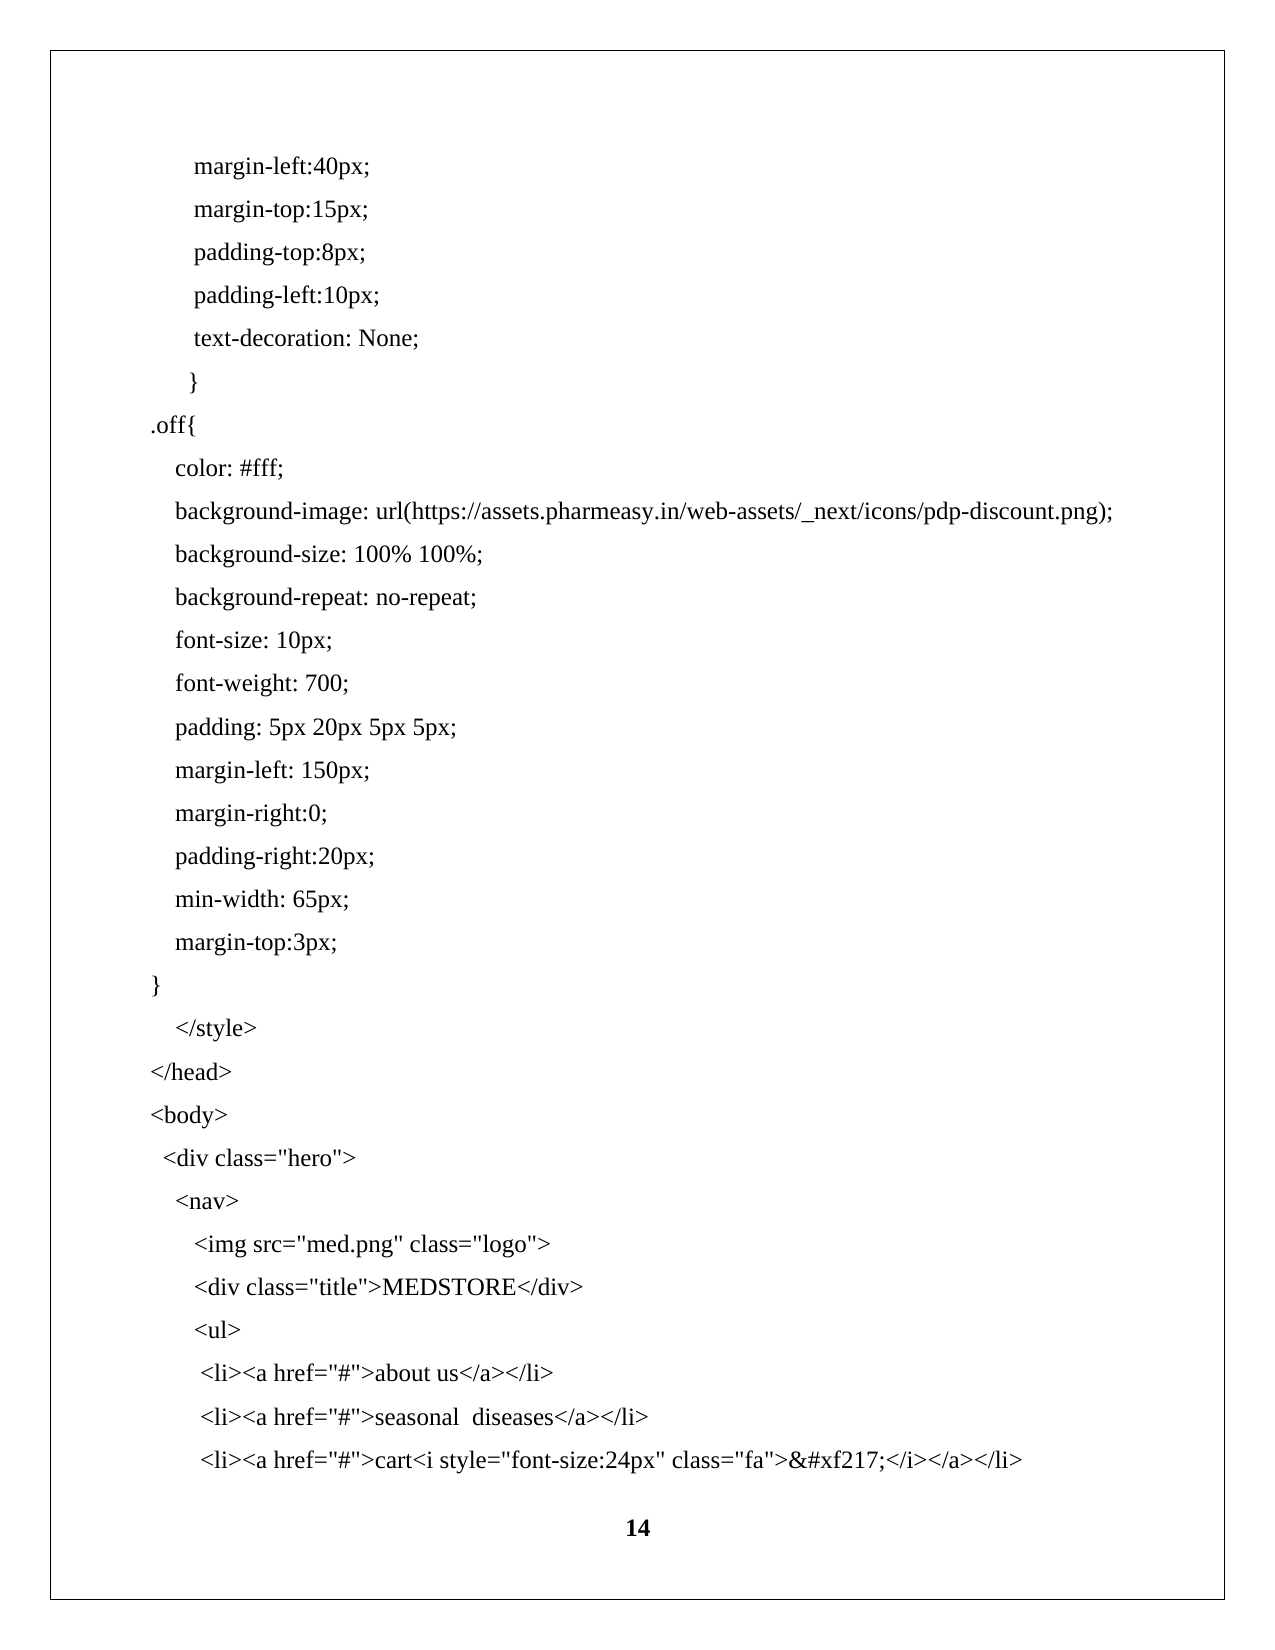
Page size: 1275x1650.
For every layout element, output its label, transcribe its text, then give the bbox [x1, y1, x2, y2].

text <ul> [150, 1315, 1131, 1344]
text margin-top:15px; [150, 194, 1131, 223]
text color: #fff; [150, 453, 1131, 482]
text background-repeat: no-repeat; [150, 582, 1131, 611]
text margin-top:3px; [150, 927, 1131, 956]
text <li><a href="#">cart<i style="font-size:24px" class="fa">&#xf217;</i></a></li> [150, 1445, 1131, 1473]
text <li><a href="#">about us</a></li> [150, 1358, 1131, 1387]
text <div class="title">MEDSTORE</div> [150, 1272, 1131, 1301]
text </style> [150, 1013, 1131, 1042]
text padding-left:10px; [150, 280, 1131, 309]
text } [150, 367, 1131, 395]
text text-decoration: None; [150, 323, 1131, 352]
text </head> [150, 1057, 1131, 1085]
text min-width: 65px; [150, 884, 1131, 913]
text padding: 5px 20px 5px 5px; [150, 712, 1131, 740]
text <li><a href="#">seasonal diseases</a></li> [150, 1402, 1131, 1430]
text font-size: 10px; [150, 625, 1131, 654]
text <img src="med.png" class="logo"> [150, 1229, 1131, 1258]
text <div class="hero"> [150, 1143, 1131, 1172]
text <body> [150, 1100, 1131, 1128]
text padding-top:8px; [150, 237, 1131, 266]
text background-image: url(https://assets.pharmeasy.in/web-assets/_next/icons/pdp-discount.png); [150, 496, 1131, 525]
text .off{ [150, 410, 1131, 438]
text margin-left:40px; [150, 151, 1131, 180]
text padding-right:20px; [150, 841, 1131, 870]
text background-size: 100% 100%; [150, 539, 1131, 568]
text margin-left: 150px; [150, 755, 1131, 783]
text } [150, 970, 1131, 999]
text font-weight: 700; [150, 668, 1131, 697]
text <nav> [150, 1186, 1131, 1215]
text margin-right:0; [150, 798, 1131, 827]
